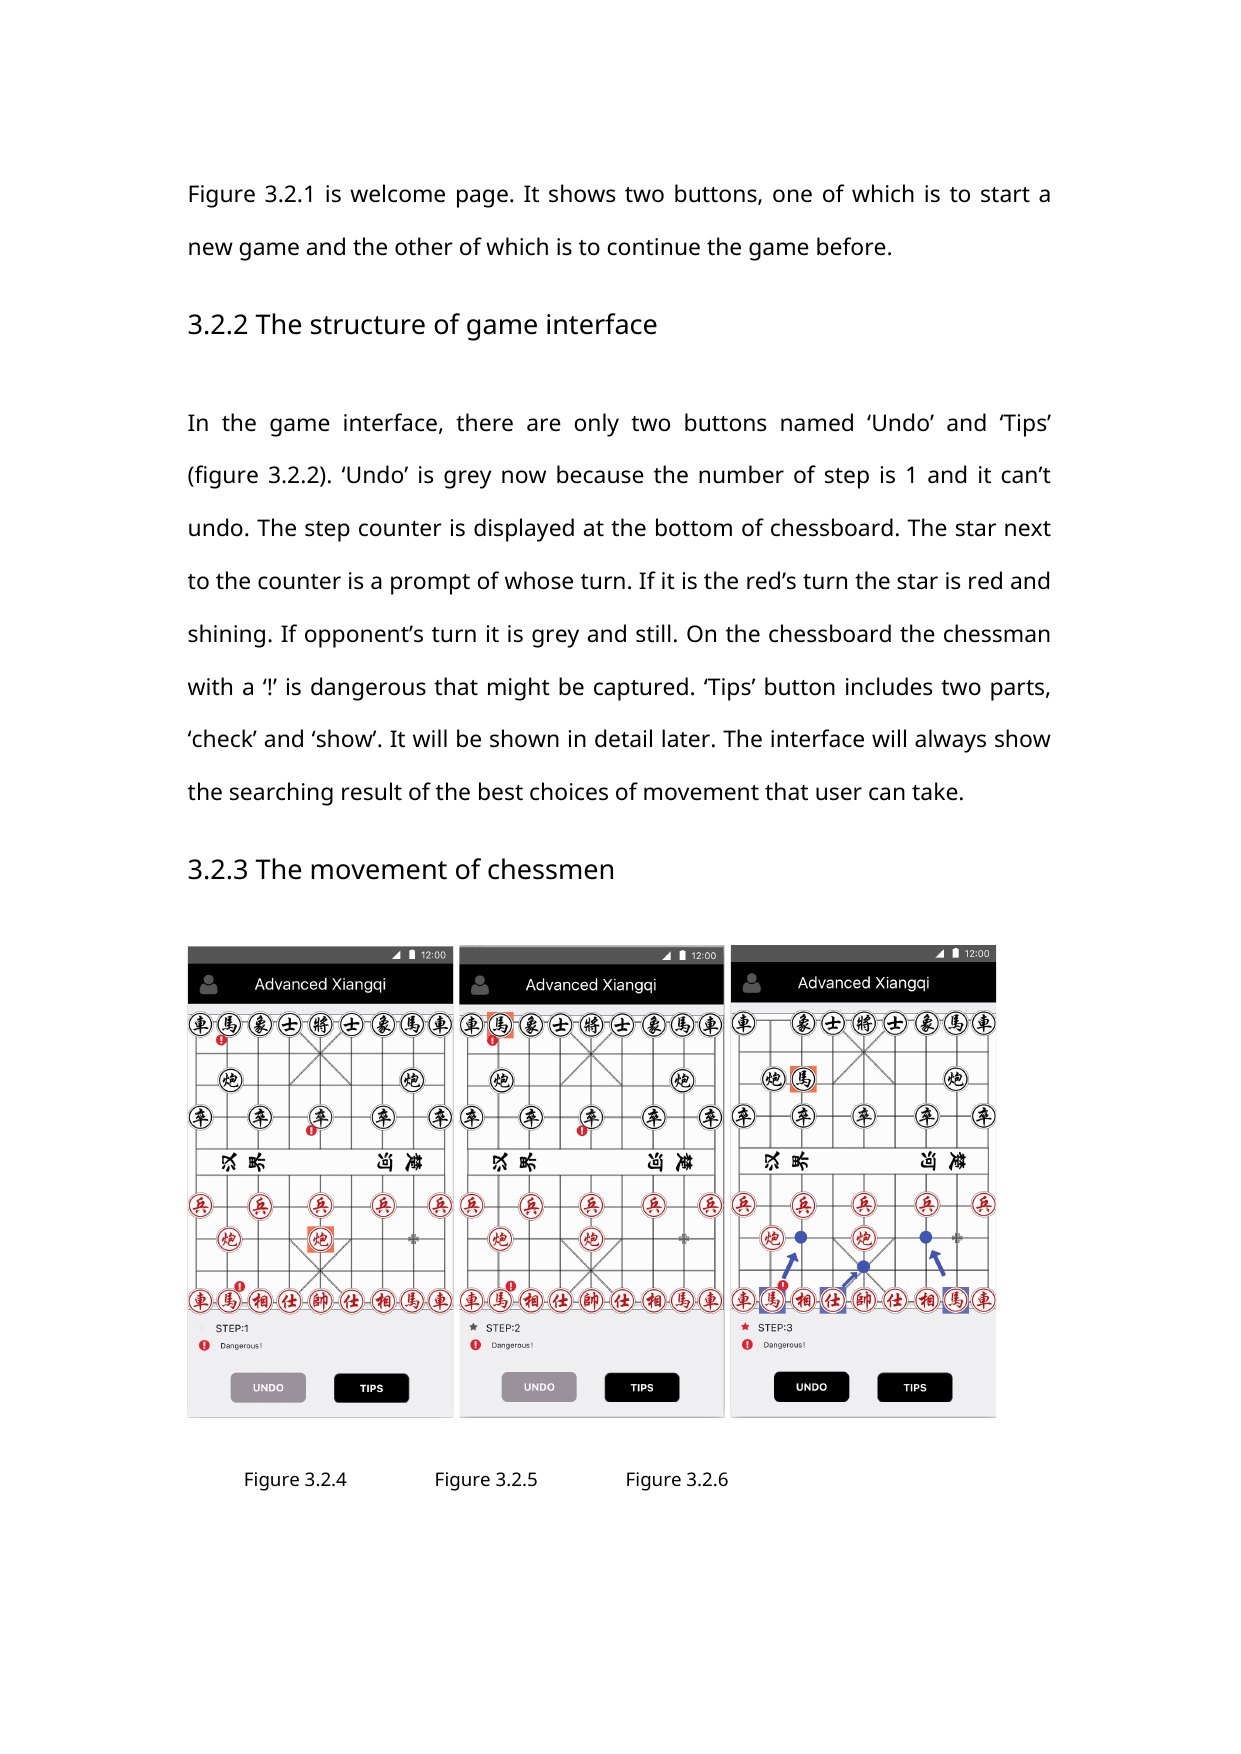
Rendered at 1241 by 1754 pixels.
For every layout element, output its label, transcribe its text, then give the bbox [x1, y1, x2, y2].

subtitle 3.2.3 The movement of chessmen [187, 847, 1053, 891]
picture [730, 945, 997, 1418]
picture [459, 945, 725, 1418]
text Figure 3.2.1 is welcome page. It shows two buttons, one of which is to start a new game and the other of which is to continue the game before. [187, 172, 1053, 269]
text In the game interface, there are only two buttons named ‘Undo’ and ‘Tips’ (figure 3.2.2). ‘Undo’ is grey now because the number of step is 1 and it can’t undo. The step counter is displayed at the bottom of chessboard. The star next to the counter is a prompt of whose turn. If it is the red’s turn the star is red and shining. If opponent’s turn it is grey and still. On the chessboard the chessman with a ‘!’ is dangerous that might be captured. ‘Tips’ button includes two parts, ‘check’ and ‘show’. It will be shown in detail later. The interface will always show the searching result of the best choices of movement that user can take. [187, 400, 1053, 814]
picture [187, 945, 454, 1418]
subtitle 3.2.2 The structure of game interface [187, 302, 1053, 346]
text Figure 3.2.4 Figure 3.2.5 Figure 3.2.6 [187, 1457, 1053, 1501]
